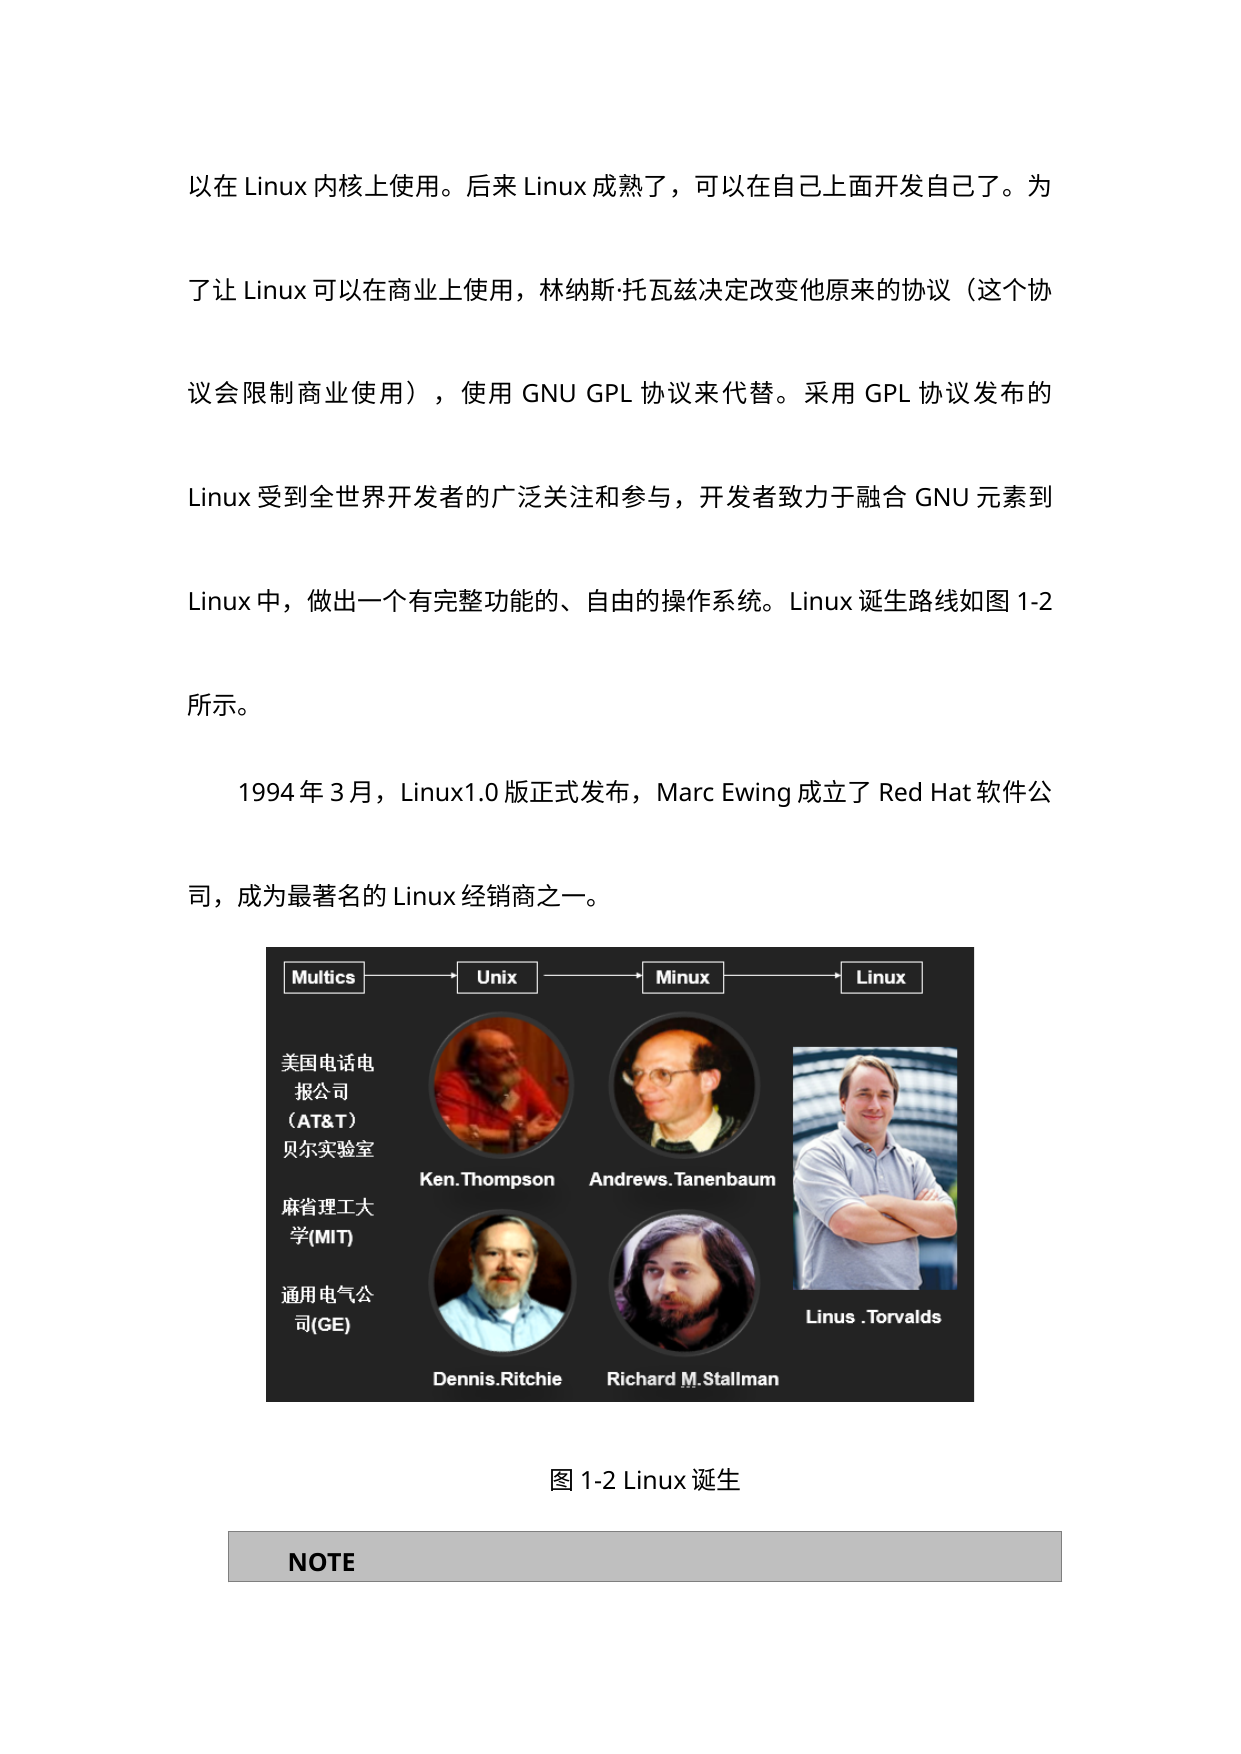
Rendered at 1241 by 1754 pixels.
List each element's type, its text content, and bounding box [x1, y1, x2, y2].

picture [266, 947, 975, 1402]
text 图 1-2 Linux诞生 [187, 1444, 1053, 1513]
text 1994年3月，Linux1.0版正式发布，Marc Ewing成立了Red Hat软件公司，成为最著名的Linux经销商之一。 [187, 756, 1053, 929]
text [187, 150, 1053, 738]
text NOTE [229, 1532, 1061, 1581]
